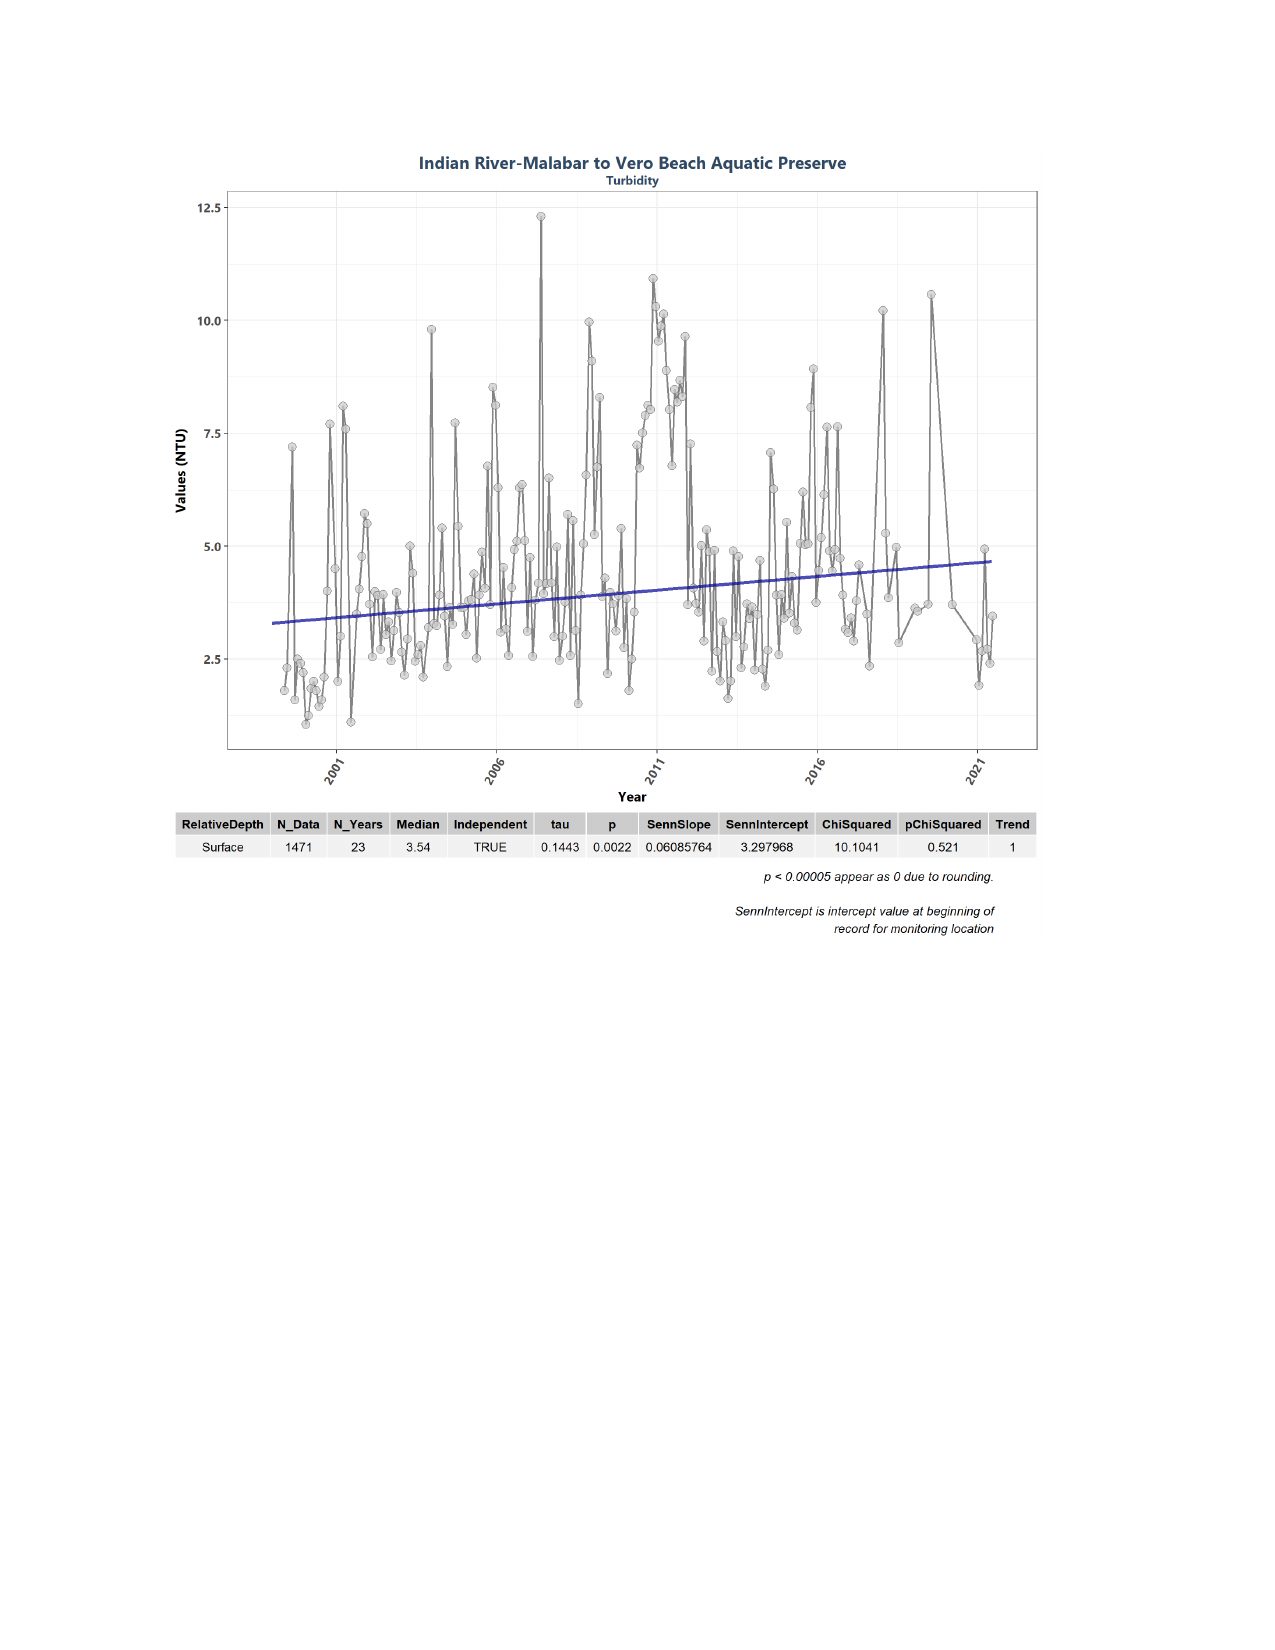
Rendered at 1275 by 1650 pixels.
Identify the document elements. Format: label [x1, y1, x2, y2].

picture [168, 150, 1044, 938]
